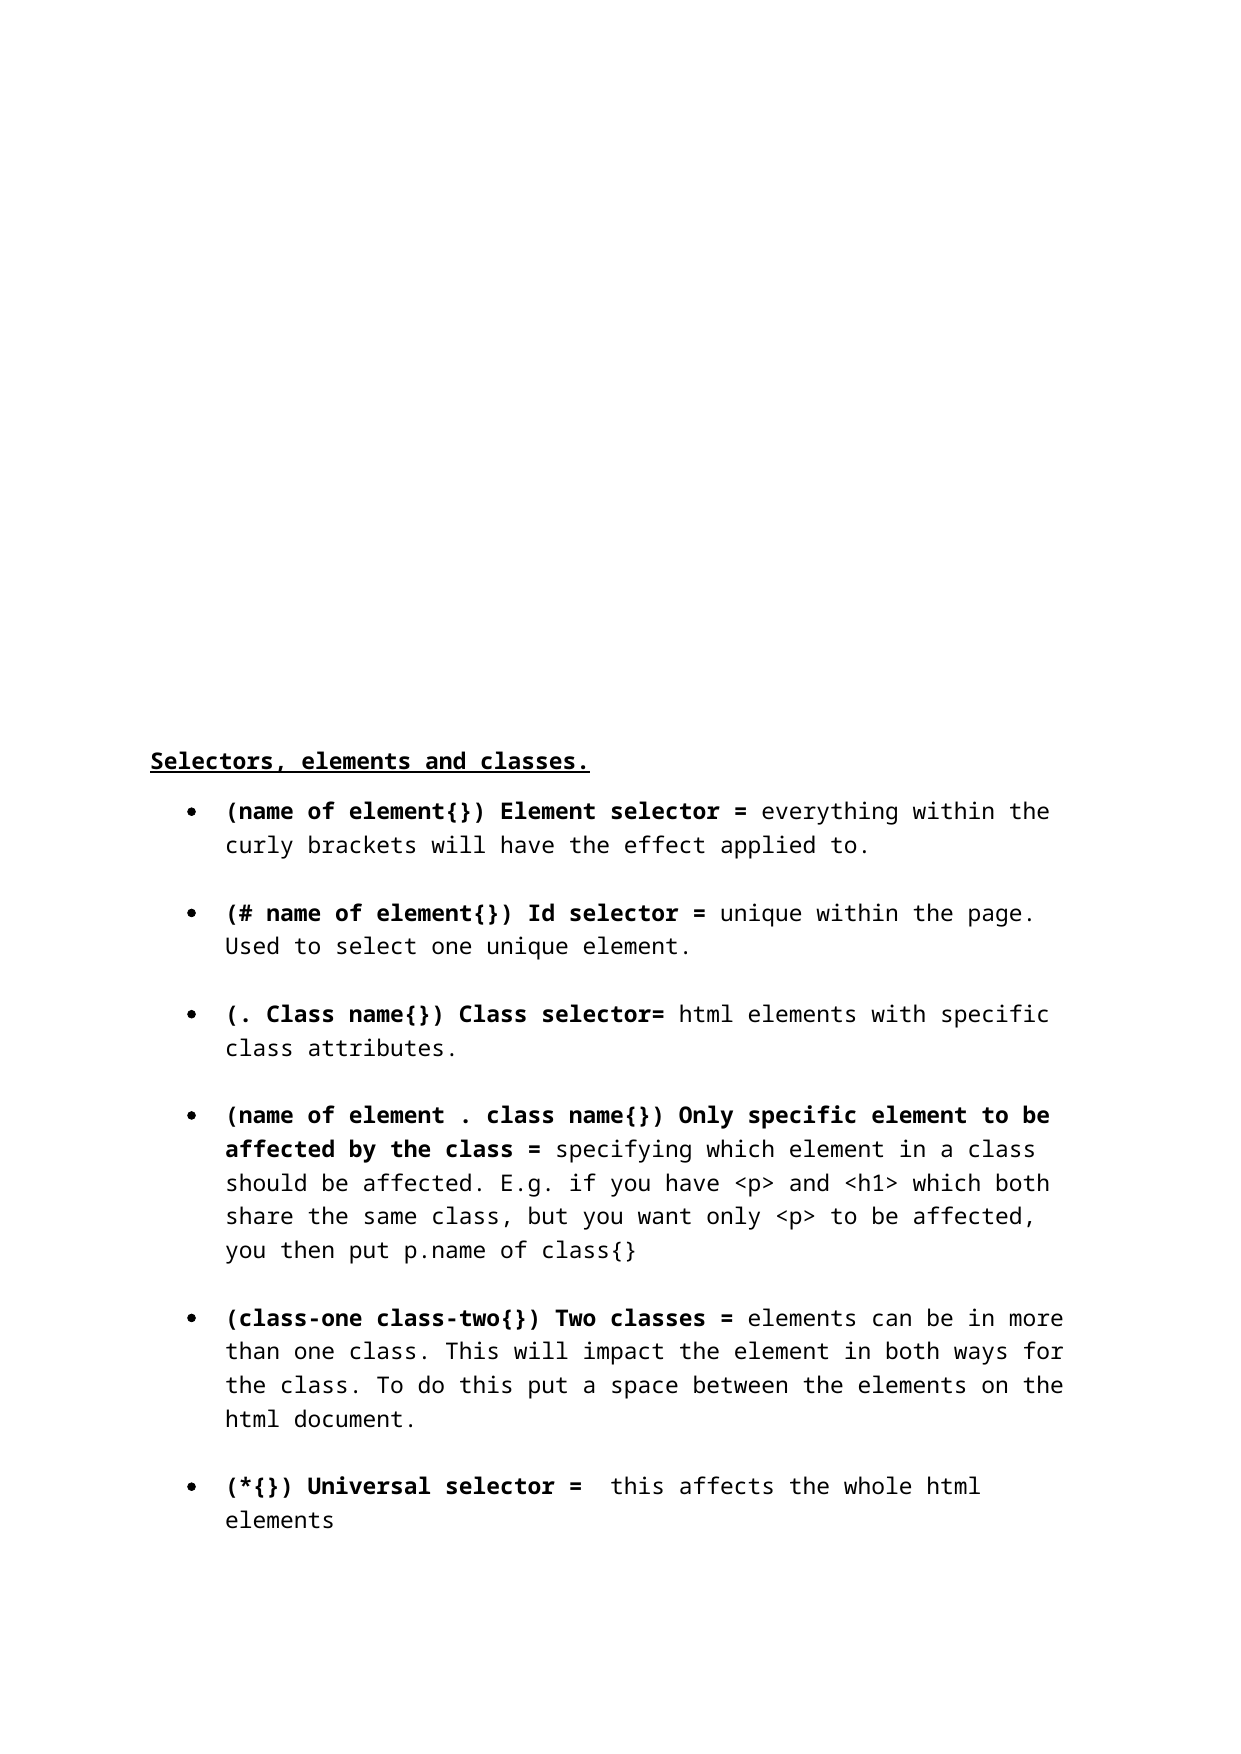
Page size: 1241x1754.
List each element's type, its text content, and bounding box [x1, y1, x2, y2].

list (name of element . class name{}) Only specific element to be affected by the class = specifying which element in a class should be affected. E.g. if you have <p> and <h1> which both share the same class, but you want only <p> to be affected, you then put p.name of class{} [187, 1099, 1090, 1265]
list (*{}) Universal selector = this affects the whole html elements [187, 1470, 1090, 1535]
list (class-one class-two{}) Two classes = elements can be in more than one class. This will impact the element in both ways for the class. To do this put a space between the elements on the html document. [187, 1301, 1090, 1434]
list (# name of element{}) Id selector = unique within the page. Used to select one unique element. [187, 896, 1090, 961]
list (name of element{}) Element selector = everything within the curly brackets will have the effect applied to. [187, 795, 1090, 860]
text Selectors, elements and classes. [150, 745, 1090, 776]
list (. Class name{}) Class selector= html elements with specific class attributes. [187, 998, 1090, 1063]
